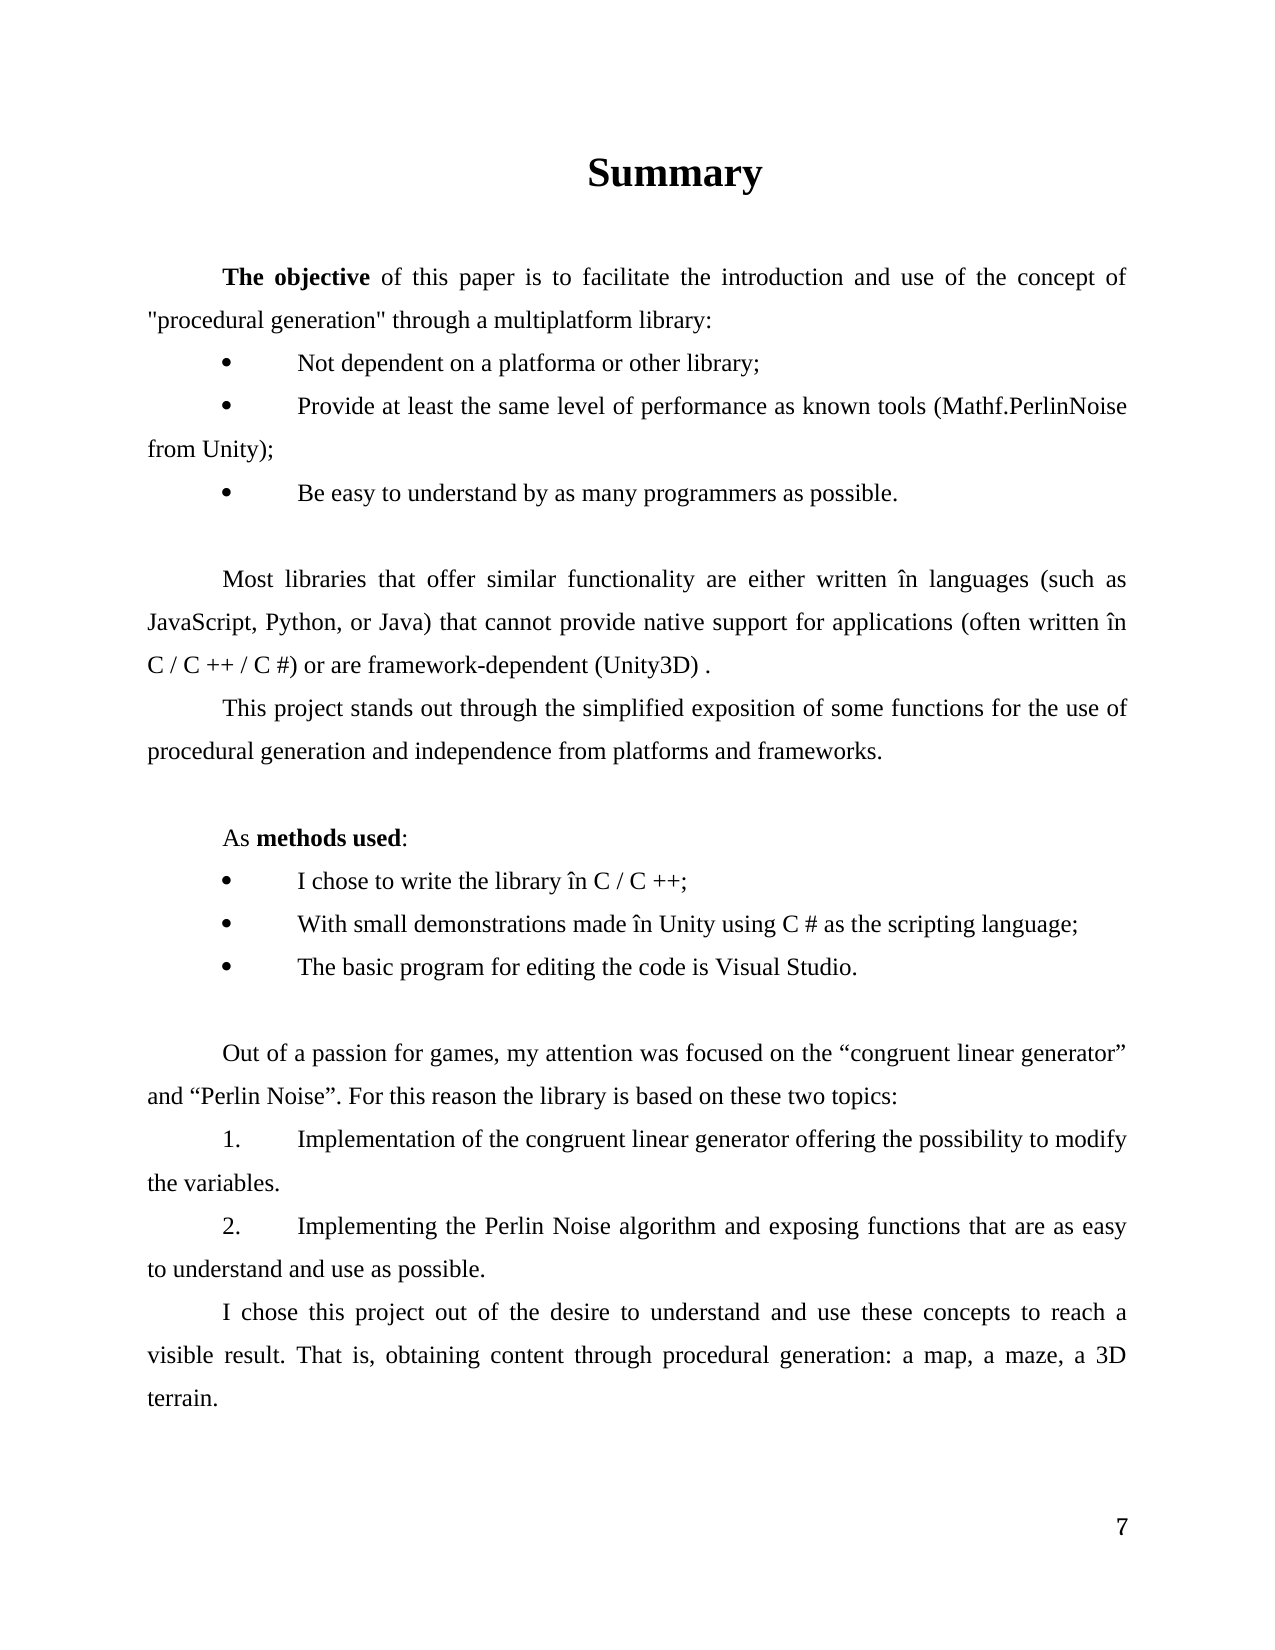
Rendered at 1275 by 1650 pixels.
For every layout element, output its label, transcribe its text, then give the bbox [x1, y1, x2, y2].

list Not dependent on a platforma or other library; [147, 348, 1128, 377]
list Implementing the Perlin Noise algorithm and exposing functions that are as easy to understand and use as possible. [147, 1211, 1128, 1283]
list Implementation of the congruent linear generator offering the possibility to modify the variables. [147, 1124, 1128, 1196]
text Out of a passion for games, my attention was focused on the “congruent linear generator” and “Perlin Noise”. For this reason the library is based on these two topics: [147, 1038, 1128, 1110]
text The objective of this paper is to facilitate the introduction and use of the concept of "procedural generation" through a multiplatform library: [147, 262, 1128, 334]
text I chose this project out of the desire to understand and use these concepts to reach a visible result. That is, obtaining content through procedural generation: a map, a maze, a 3D terrain. [147, 1297, 1128, 1412]
text Summary [147, 147, 1128, 195]
text Most libraries that offer similar functionality are either written în languages (such as JavaScript, Python, or Java) that cannot provide native support for applications (often written în C / C ++ / C #) or are framework-dependent (Unity3D) . [147, 564, 1128, 679]
list I chose to write the library în C / C ++; [147, 866, 1128, 894]
text As methods used: [147, 823, 1128, 851]
list Be easy to understand by as many programmers as possible. [147, 478, 1128, 506]
text This project stands out through the simplified exposition of some functions for the use of procedural generation and independence from platforms and frameworks. [147, 693, 1128, 765]
list Provide at least the same level of performance as known tools (Mathf.PerlinNoise from Unity); [147, 391, 1128, 463]
list The basic program for editing the code is Visual Studio. [147, 952, 1128, 981]
list With small demonstrations made în Unity using C # as the scripting language; [147, 909, 1128, 938]
